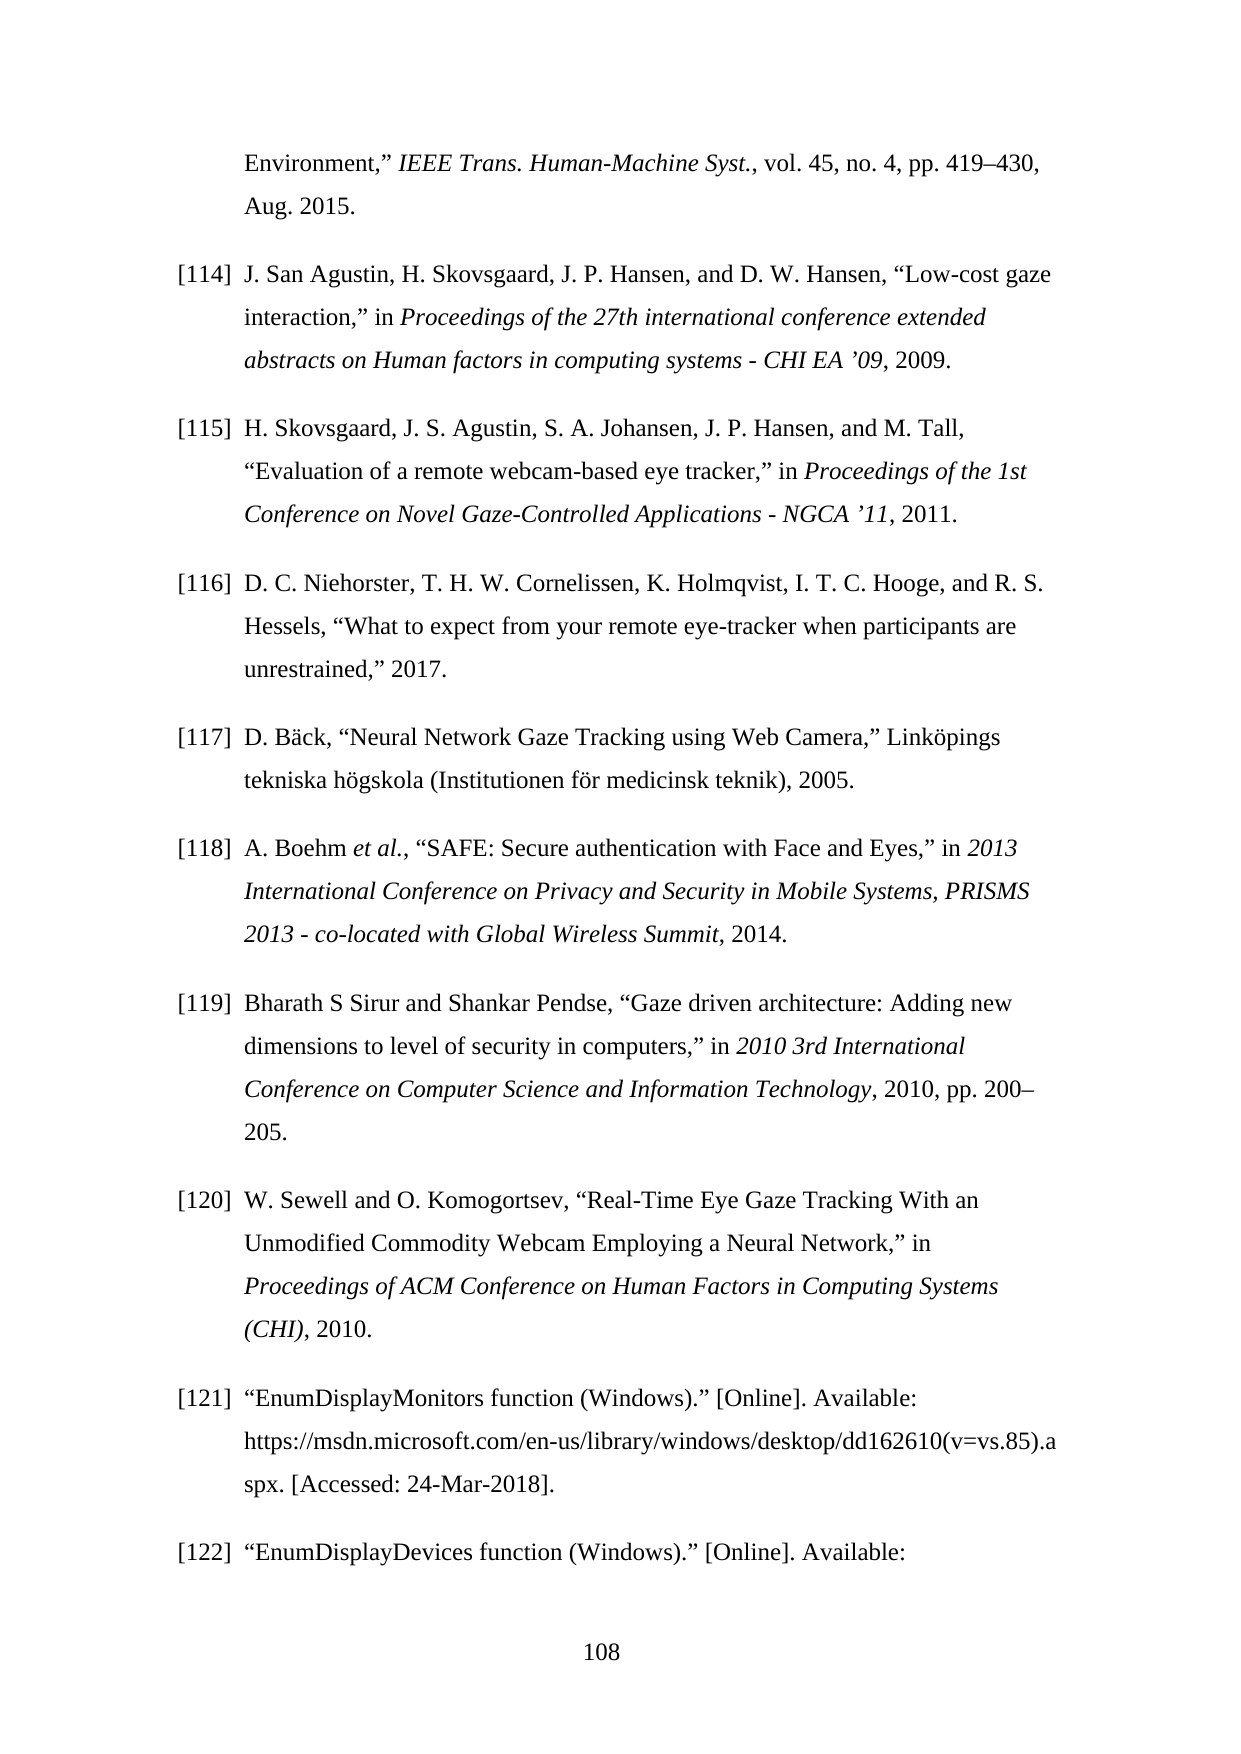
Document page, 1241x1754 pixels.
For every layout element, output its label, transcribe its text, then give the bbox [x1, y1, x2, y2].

text [115] H. Skovsgaard, J. S. Agustin, S. A. Johansen, J. P. Hansen, and M. Tall, “Evaluation of a remote webcam-based eye tracker,” in Proceedings of the 1st Conference on Novel Gaze-Controlled Applications - NGCA ’11, 2011. [177, 413, 1063, 528]
text [121] “EnumDisplayMonitors function (Windows).” [Online]. Available: https://msdn.microsoft.com/en-us/library/windows/desktop/dd162610(v=vs.85).aspx. [Accessed: 24-Mar-2018]. [177, 1383, 1063, 1498]
text [114] J. San Agustin, H. Skovsgaard, J. P. Hansen, and D. W. Hansen, “Low-cost gaze interaction,” in Proceedings of the 27th international conference extended abstracts on Human factors in computing systems - CHI EA ’09, 2009. [177, 259, 1063, 374]
text [117] D. Bäck, “Neural Network Gaze Tracking using Web Camera,” Linköpings tekniska högskola (Institutionen för medicinsk teknik), 2005. [177, 722, 1063, 794]
text [120] W. Sewell and O. Komogortsev, “Real-Time Eye Gaze Tracking With an Unmodified Commodity Webcam Employing a Neural Network,” in Proceedings of ACM Conference on Human Factors in Computing Systems (CHI), 2010. [177, 1185, 1063, 1343]
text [177, 148, 1063, 219]
text [119] Bharath S Sirur and Shankar Pendse, “Gaze driven architecture: Adding new dimensions to level of security in computers,” in 2010 3rd International Conference on Computer Science and Information Technology, 2010, pp. 200–205. [177, 988, 1063, 1146]
text [116] D. C. Niehorster, T. H. W. Cornelissen, K. Holmqvist, I. T. C. Hooge, and R. S. Hessels, “What to expect from your remote eye-tracker when participants are unrestrained,” 2017. [177, 568, 1063, 683]
text [118] A. Boehm et al., “SAFE: Secure authentication with Face and Eyes,” in 2013 International Conference on Privacy and Security in Mobile Systems, PRISMS 2013 - co-located with Global Wireless Summit, 2014. [177, 833, 1063, 948]
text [177, 1537, 1063, 1566]
